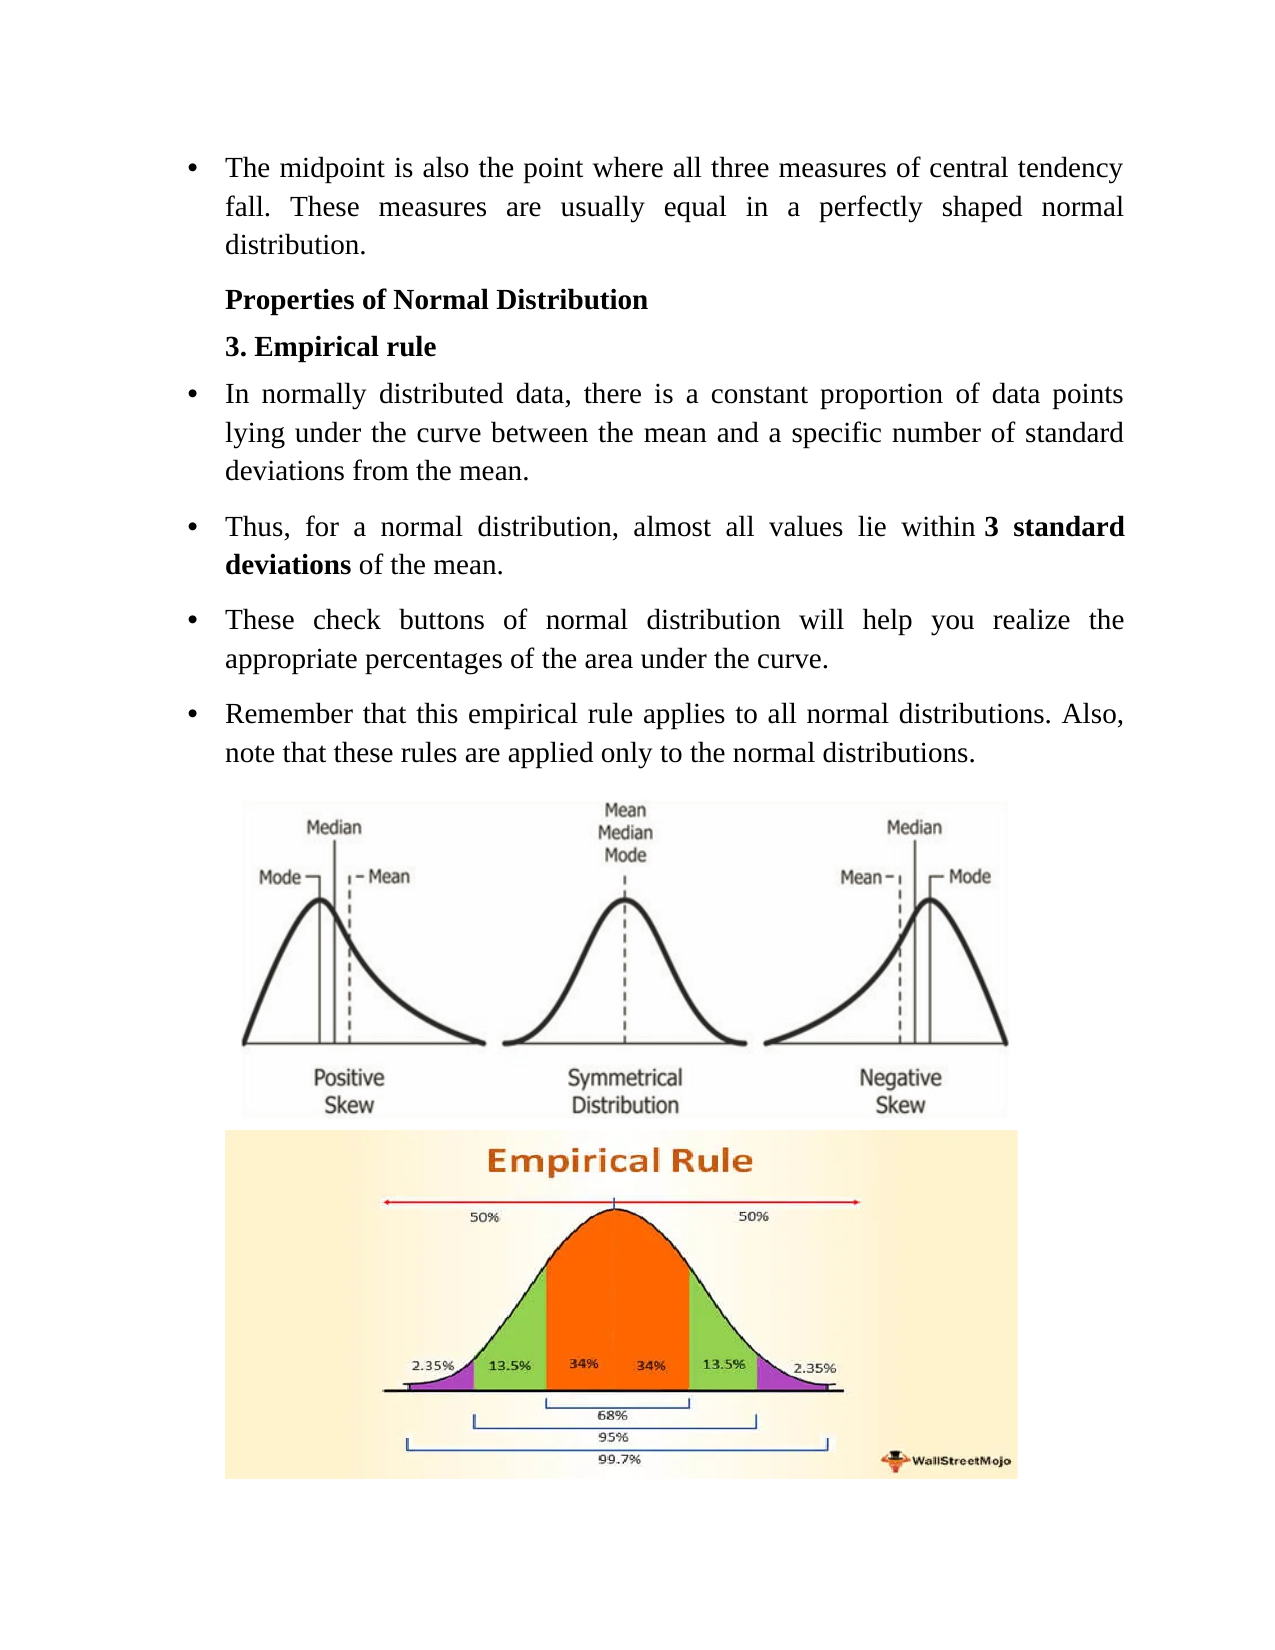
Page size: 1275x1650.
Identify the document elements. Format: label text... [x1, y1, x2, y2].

text 3. Empirical rule [225, 329, 1125, 363]
list Remember that this empirical rule applies to all normal distributions. Also, note that these rules are applied only to the normal distributions. [187, 696, 1125, 768]
picture [225, 1130, 1018, 1479]
list In normally distributed data, there is a constant proportion of data points lying under the curve between the mean and a specific number of standard deviations from the mean. [187, 376, 1125, 487]
list These check buttons of normal distribution will help you realize the appropriate percentages of the area under the curve. [187, 602, 1125, 674]
list The midpoint is also the point where all three measures of central tendency fall. These measures are usually equal in a perfectly shaped normal distribution. [187, 150, 1125, 261]
text Properties of Normal Distribution [225, 282, 1125, 316]
picture [225, 790, 1055, 1127]
list Thus, for a normal distribution, almost all values lie within 3 standard deviations of the mean. [187, 508, 1125, 581]
